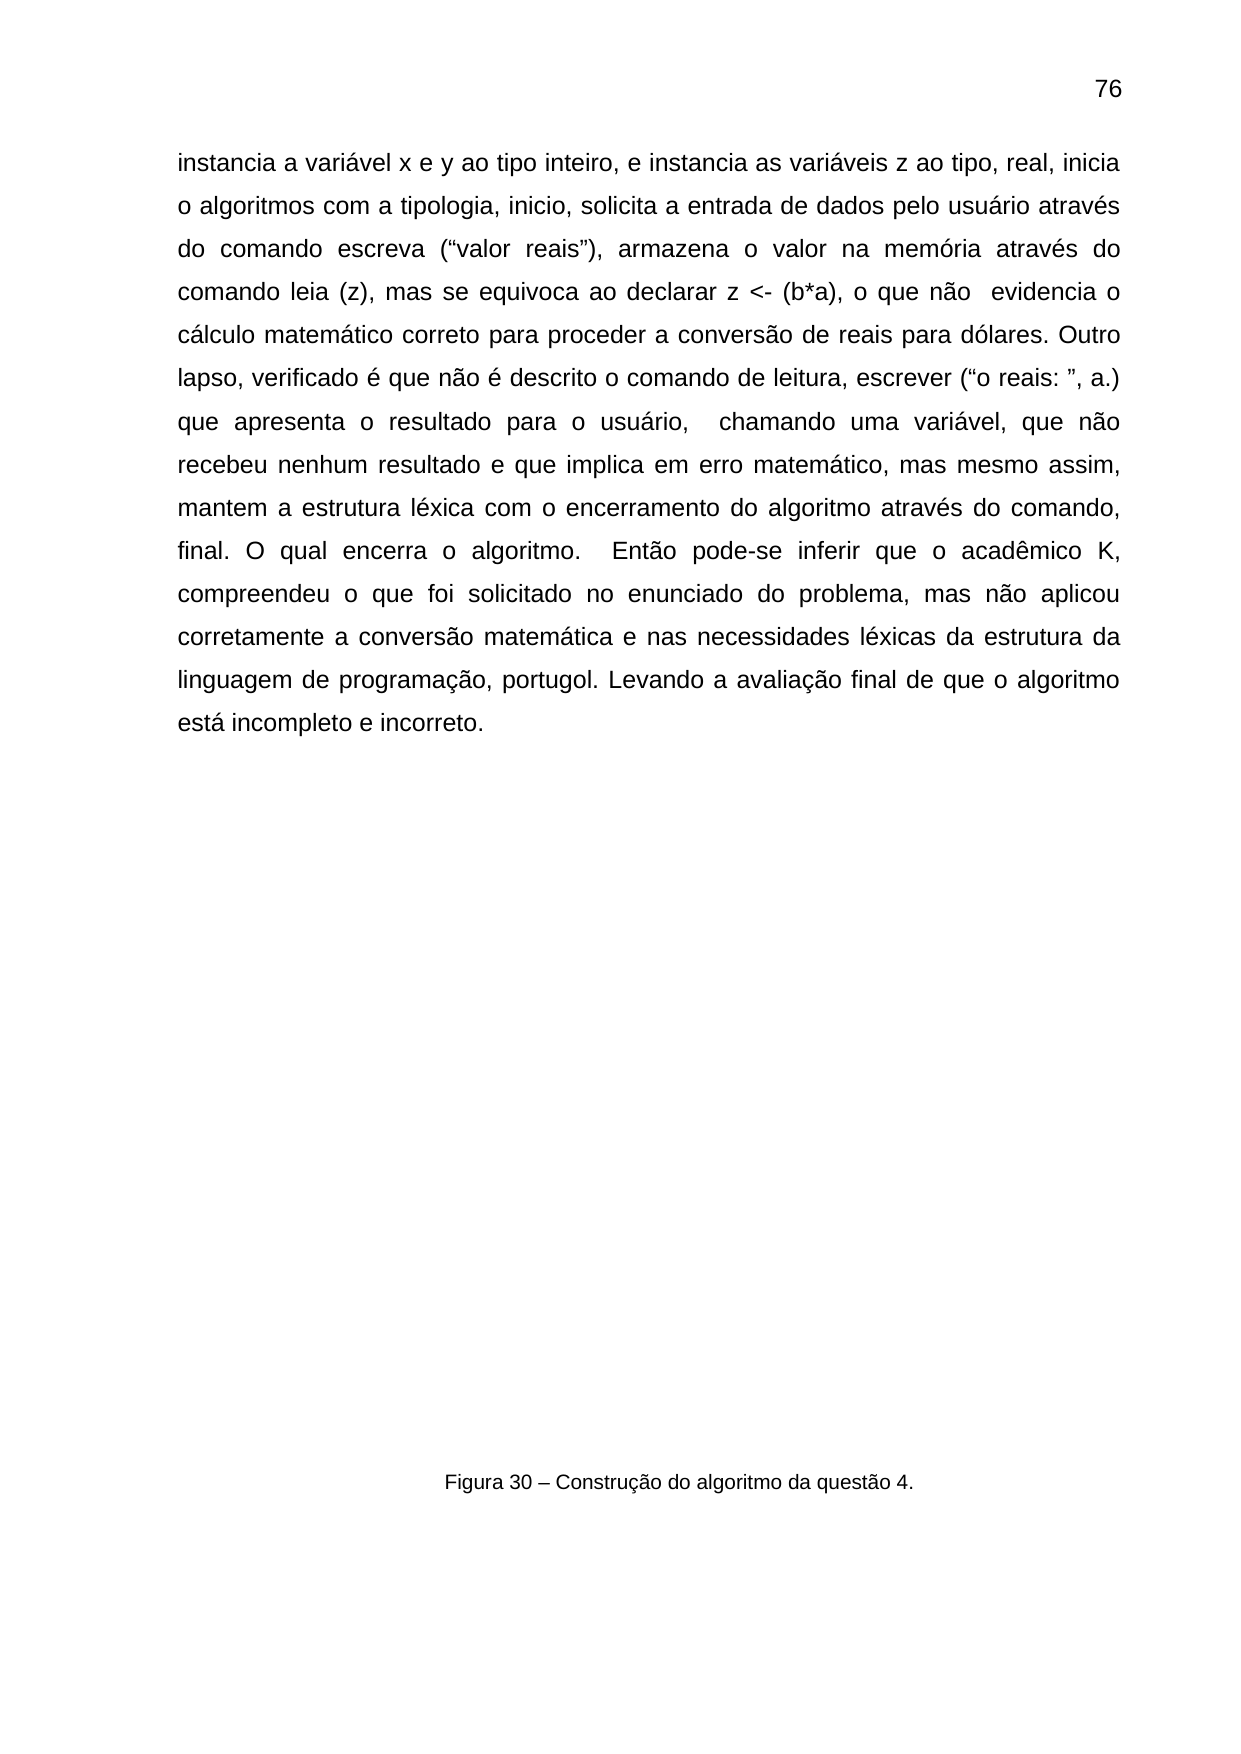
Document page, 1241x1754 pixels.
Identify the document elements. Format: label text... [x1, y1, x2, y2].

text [177, 148, 1122, 737]
text Figura 30 – Construção do algoritmo da questão 4. [177, 1470, 1122, 1494]
